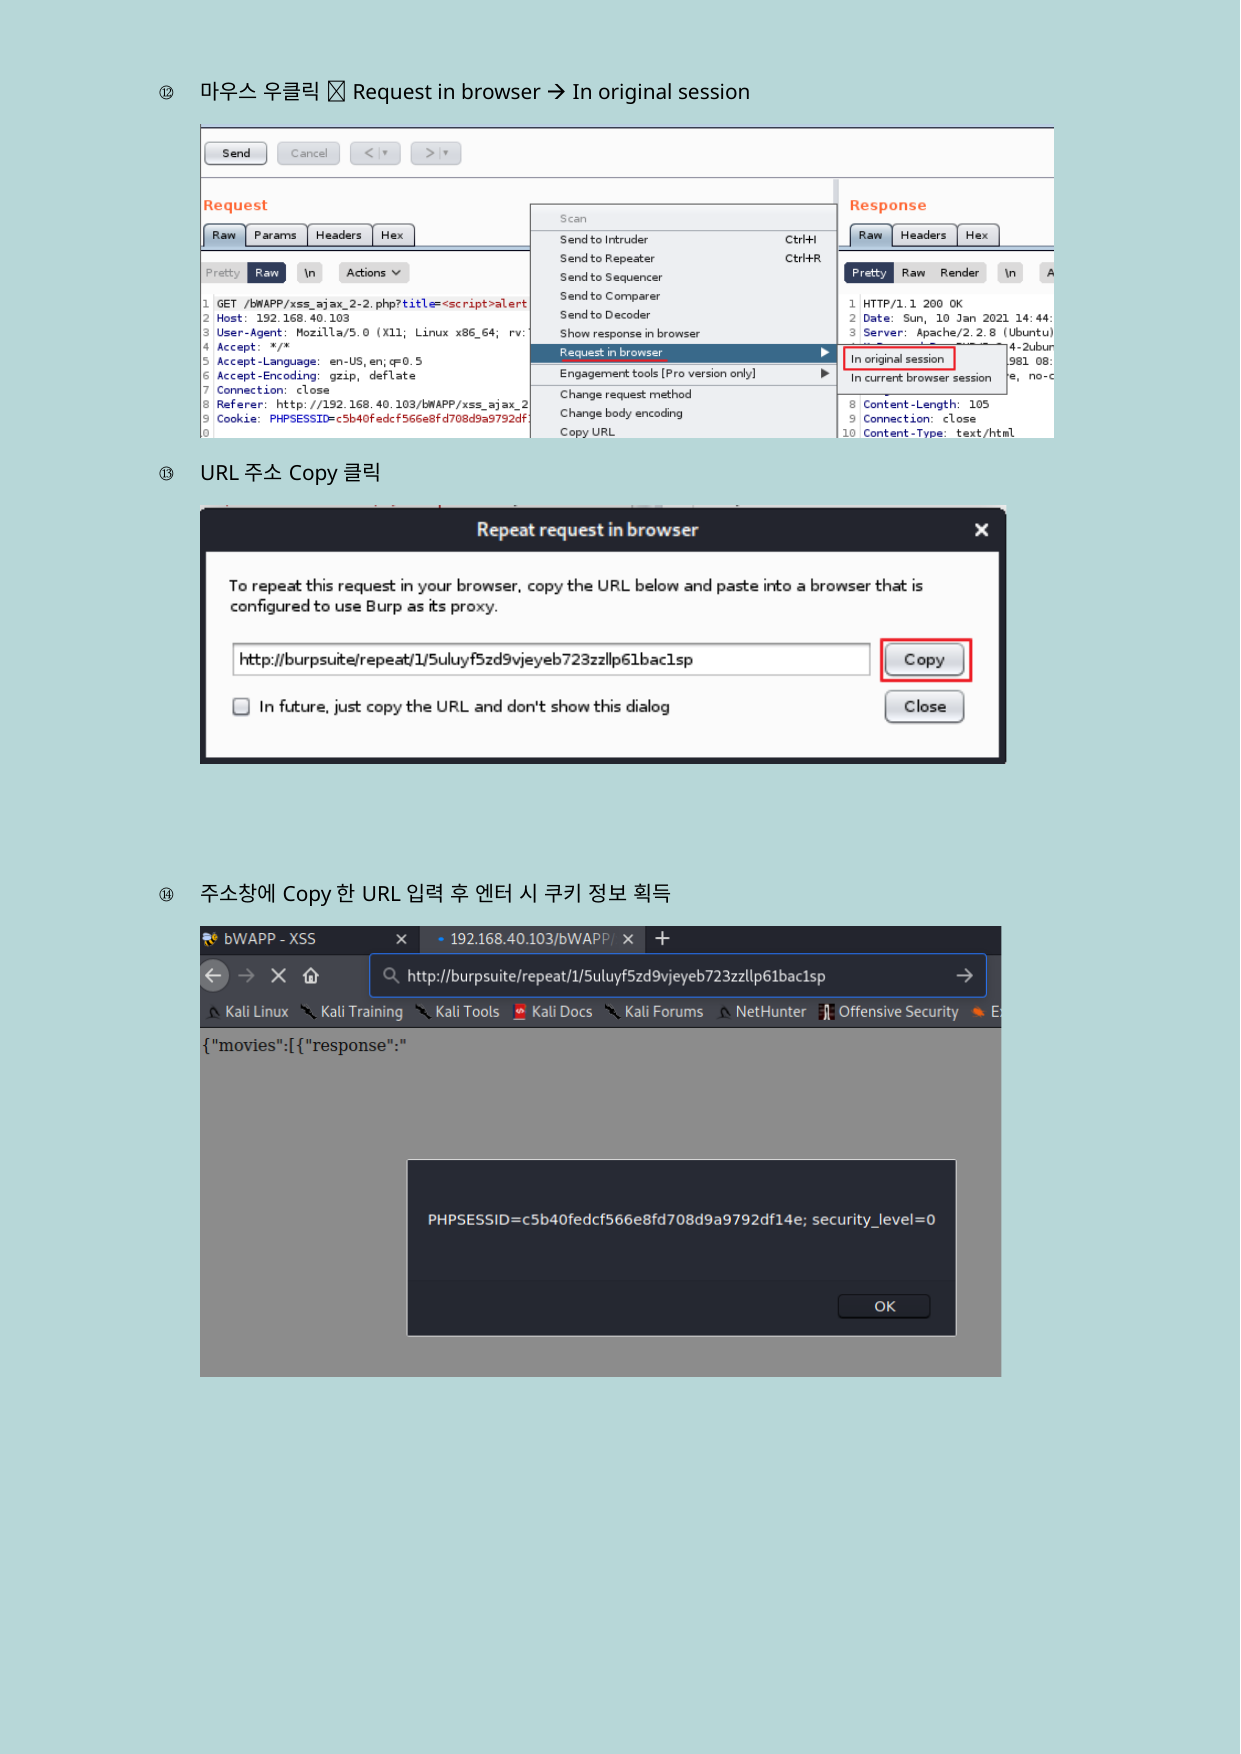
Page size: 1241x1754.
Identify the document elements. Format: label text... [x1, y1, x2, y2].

list URL 주소 Copy 클릭 [158, 456, 1165, 486]
list 주소창에 Copy 한 URL 입력 후 엔터 시 쿠키 정보 획득 [158, 877, 1165, 907]
list 마우스 우클릭 Request in browser In original session [158, 75, 1165, 105]
picture [200, 124, 1054, 438]
picture [200, 505, 1007, 764]
picture [200, 926, 1002, 1377]
